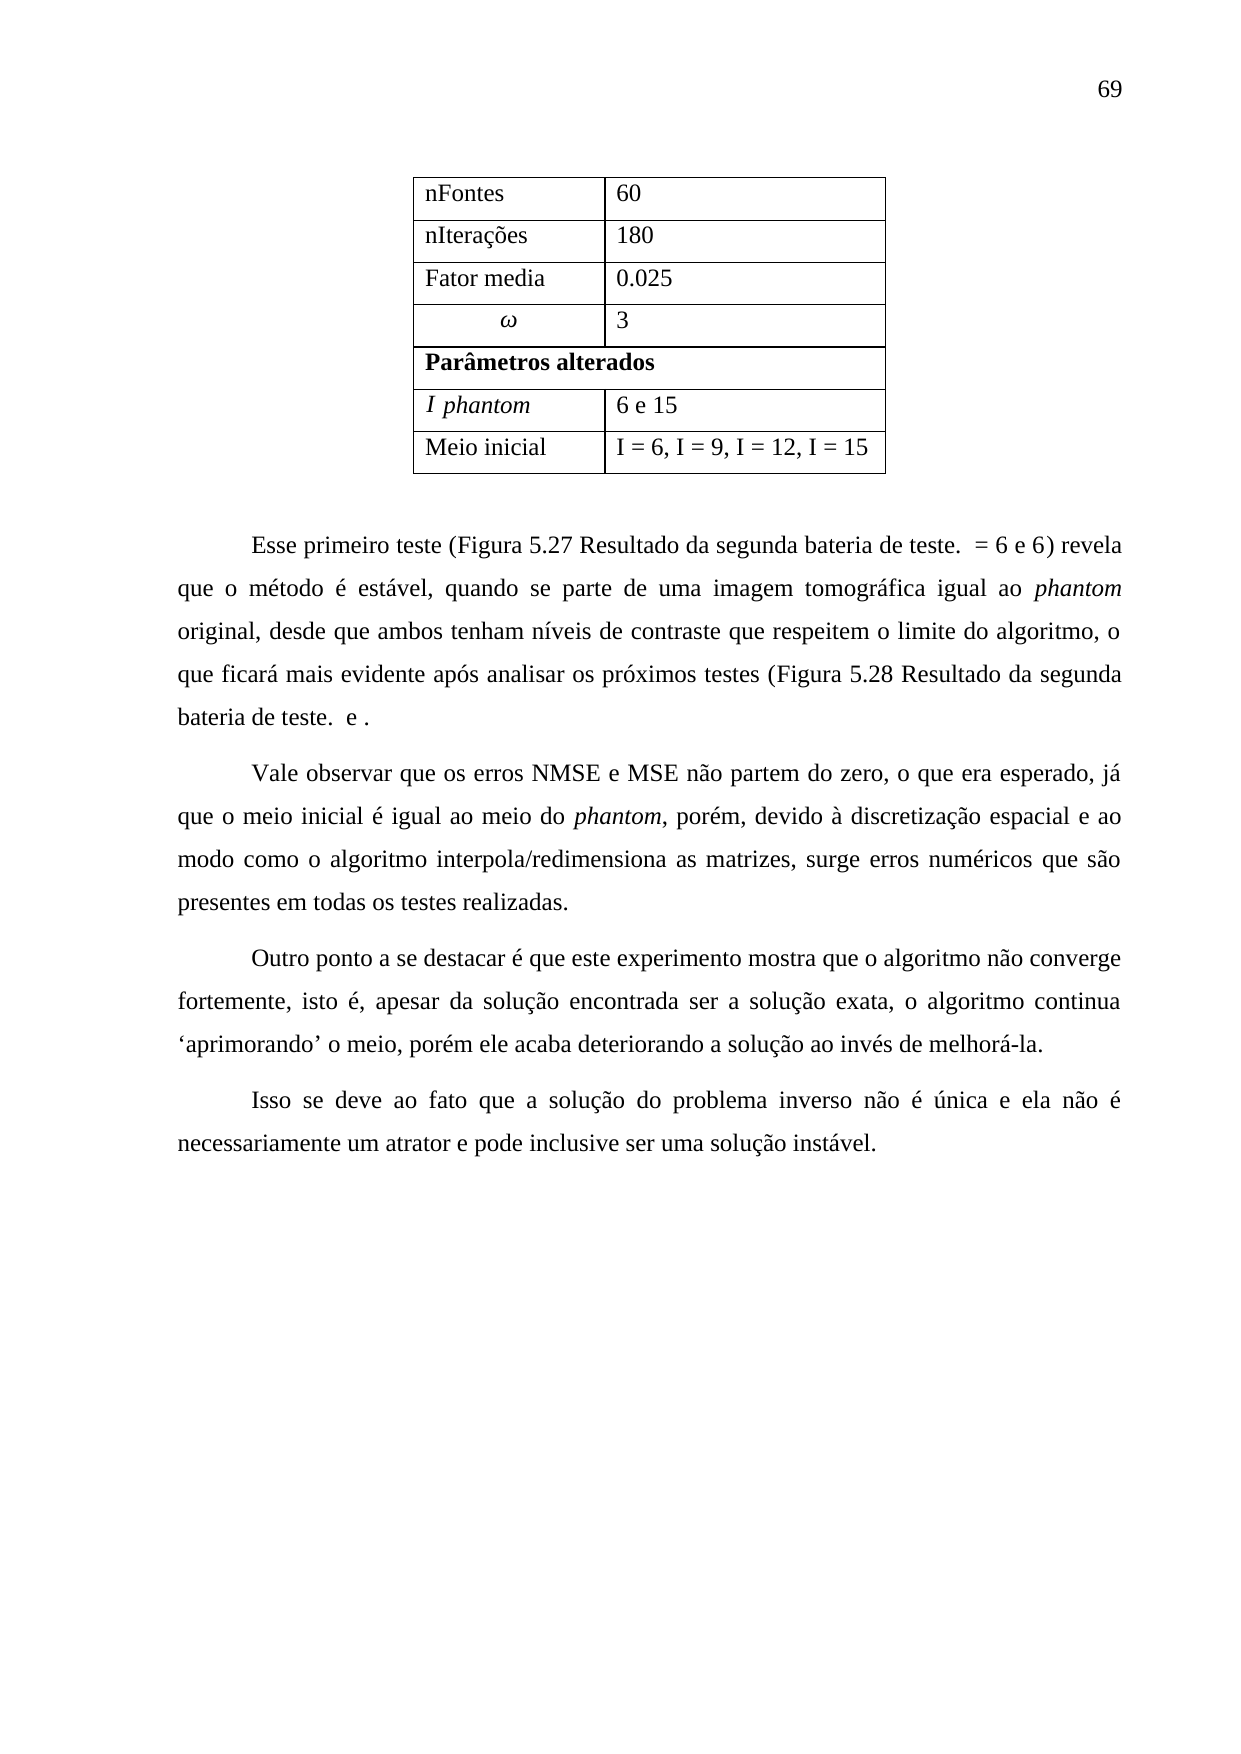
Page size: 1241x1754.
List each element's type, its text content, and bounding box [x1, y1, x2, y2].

text Isso se deve ao fato que a solução do problema inverso não é única e ela não é necessariamente um atrator e pode inclusive ser uma solução instável. [177, 1085, 1122, 1157]
table_cell 0.025 [606, 263, 885, 304]
text Outro ponto a se destacar é que este experimento mostra que o algoritmo não converge fortemente, isto é, apesar da solução encontrada ser a solução exata, o algoritmo continua ‘aprimorando’ o meio, porém ele acaba deteriorando a solução ao invés de melhorá-la. [177, 943, 1122, 1058]
table_cell phantom [414, 390, 604, 431]
table_cell 180 [606, 221, 885, 262]
table_cell 6 e 15 [606, 390, 885, 431]
table_cell I = 6, I = 9, I = 12, I = 15 [606, 432, 885, 473]
table_cell nFontes [414, 178, 604, 219]
table_cell Meio inicial [414, 432, 604, 473]
table_cell Parâmetros alterados [414, 348, 885, 389]
table_cell 60 [606, 178, 885, 219]
table_cell nIterações [414, 221, 604, 262]
table_cell 3 [606, 305, 885, 346]
table_cell [414, 305, 604, 346]
text Vale observar que os erros NMSE e MSE não partem do zero, o que era esperado, já que o meio inicial é igual ao meio do phantom, porém, devido à discretização espacial e ao modo como o algoritmo interpola/redimensiona as matrizes, surge erros numéricos que são presentes em todas os testes realizadas. [177, 758, 1122, 916]
table_cell Fator media [414, 263, 604, 304]
